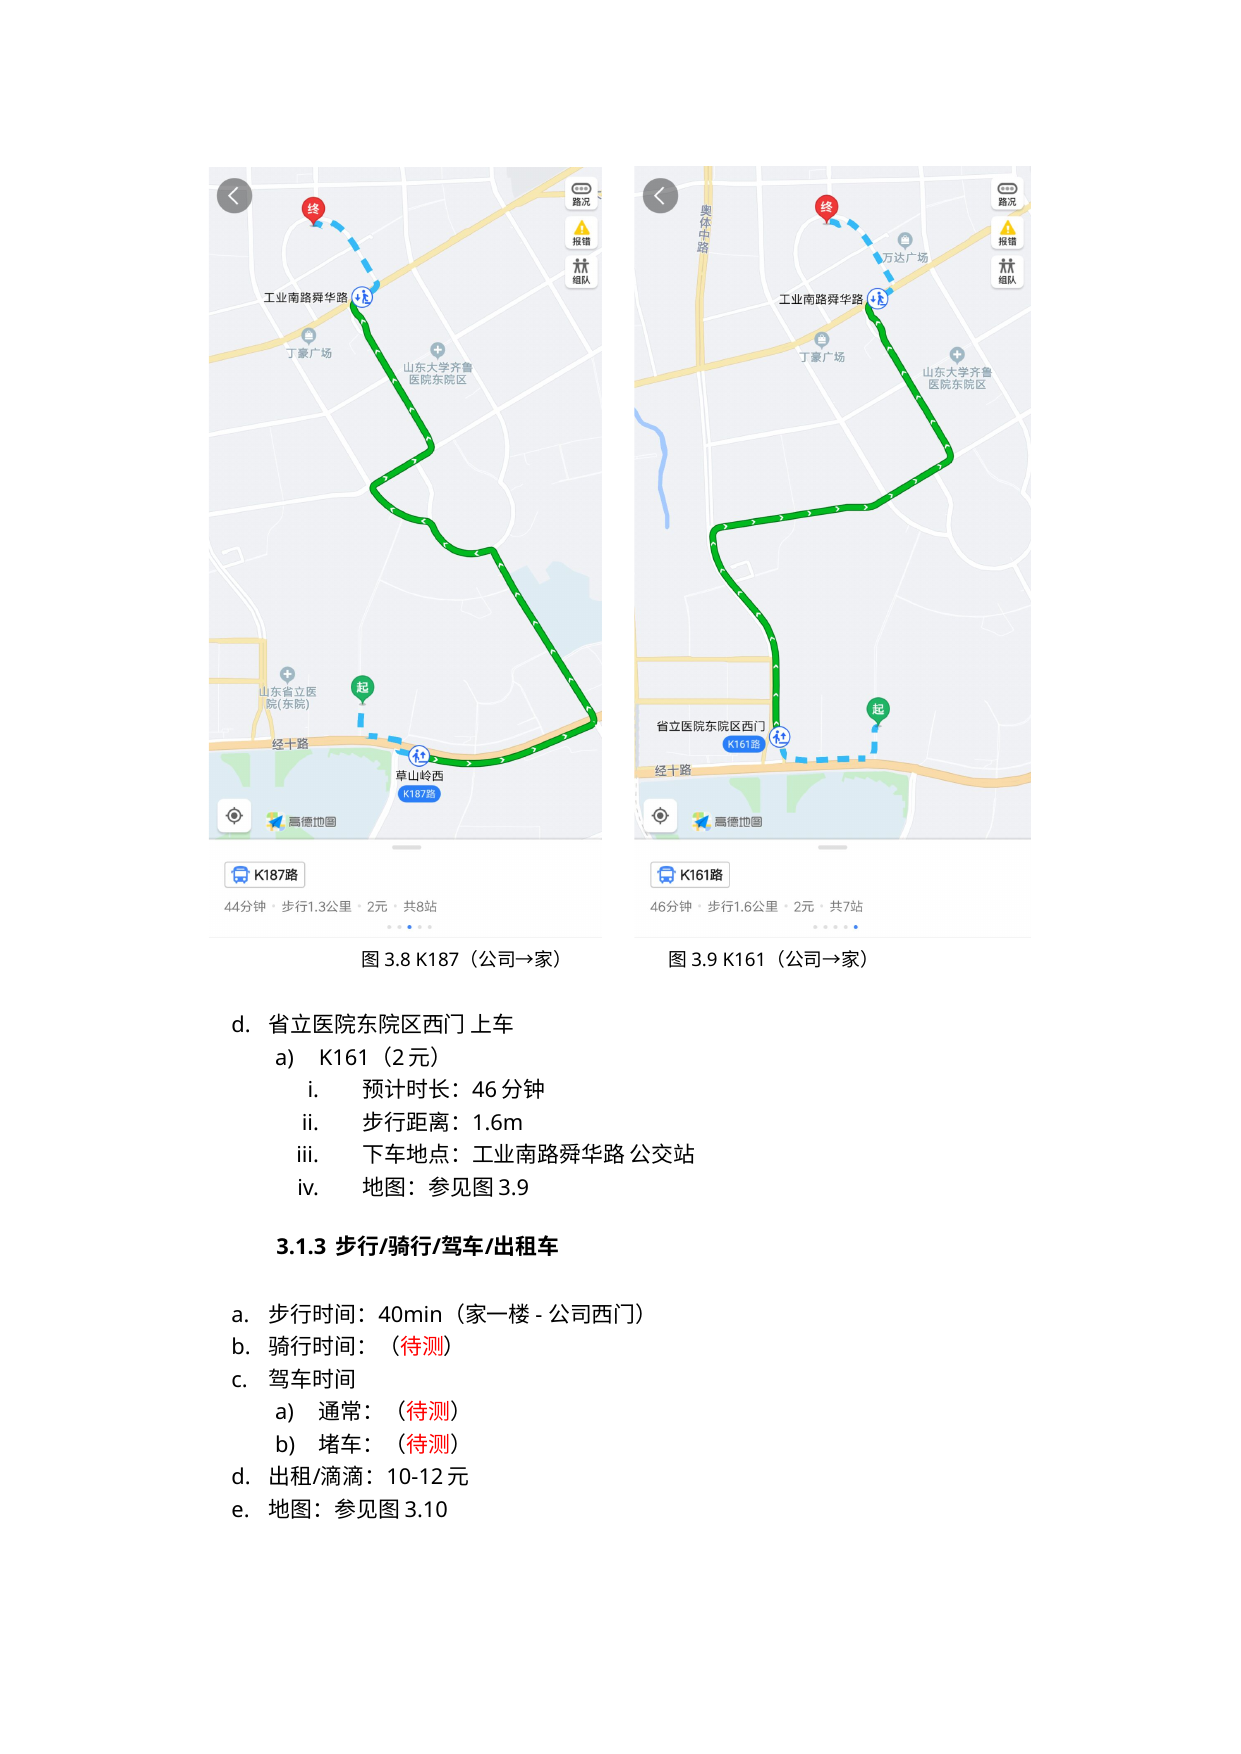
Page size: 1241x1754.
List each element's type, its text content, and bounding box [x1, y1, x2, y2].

list 骑行时间：（待测） [231, 1329, 1053, 1362]
subtitle 步行/骑行/驾车/出租车 [276, 1229, 1031, 1262]
list 步行时间：40min（家一楼 - 公司西门） [231, 1297, 1053, 1329]
list 堵车：（待测） [275, 1427, 1053, 1459]
list K161（2元） [275, 1039, 1053, 1072]
picture [634, 166, 1031, 938]
list 省立医院东院区西门 上车 [231, 1007, 1053, 1039]
list 通常：（待测） [275, 1394, 1053, 1427]
list 预计时长：46分钟 [319, 1072, 1053, 1104]
list 下车地点：工业南路舜华路 公交站 [319, 1137, 1053, 1169]
list 步行距离：1.6m [319, 1104, 1053, 1137]
list 驾车时间 [231, 1362, 1053, 1394]
list 地图：参见图3.10 [231, 1492, 1053, 1524]
list 出租/滴滴：10-12元 [231, 1459, 1053, 1492]
list 地图：参见图3.9 [319, 1169, 1053, 1202]
text 图3.8 K187（公司→家） 图3.9 K161（公司→家） [187, 942, 1053, 974]
picture [208, 167, 602, 938]
